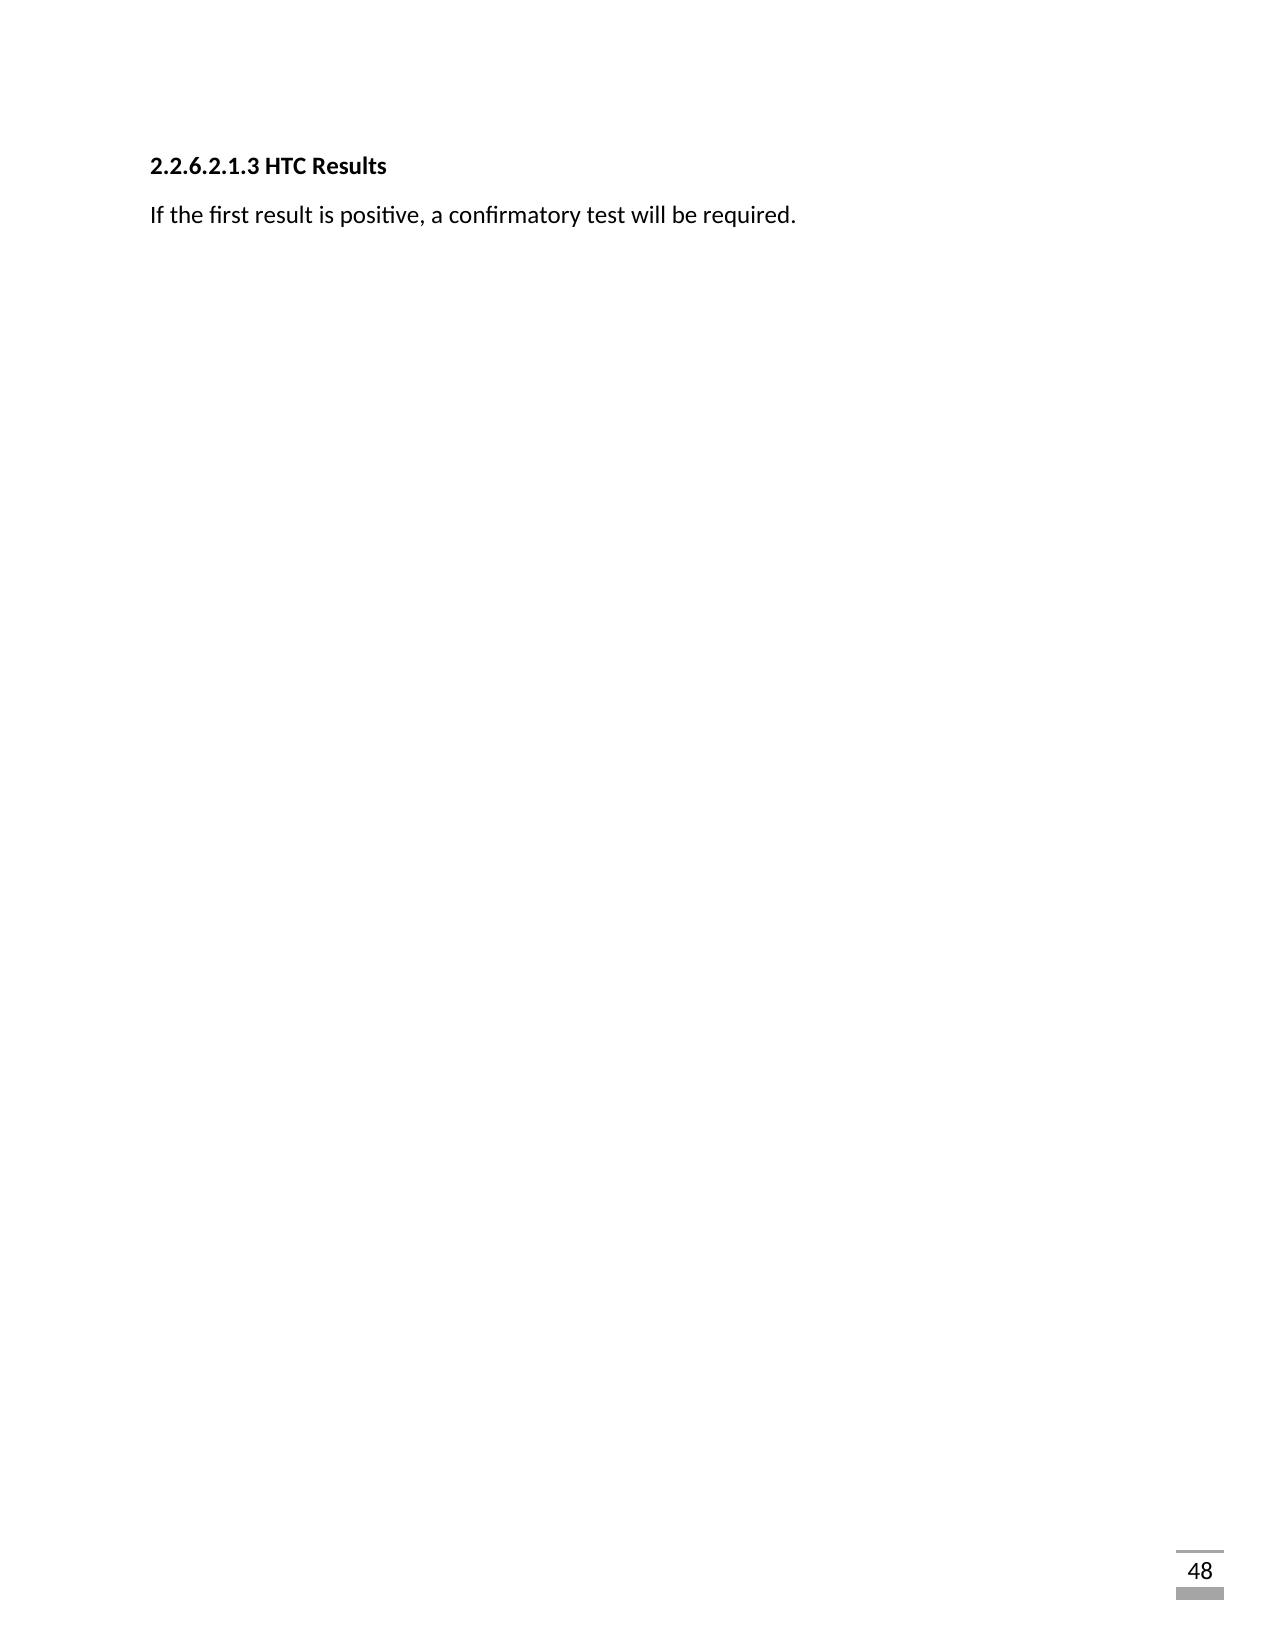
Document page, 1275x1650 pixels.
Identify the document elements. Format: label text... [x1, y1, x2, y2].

text If the first result is positive, a confirmatory test will be required. [150, 199, 1125, 230]
text 2.2.6.2.1.3 HTC Results [150, 150, 1125, 181]
